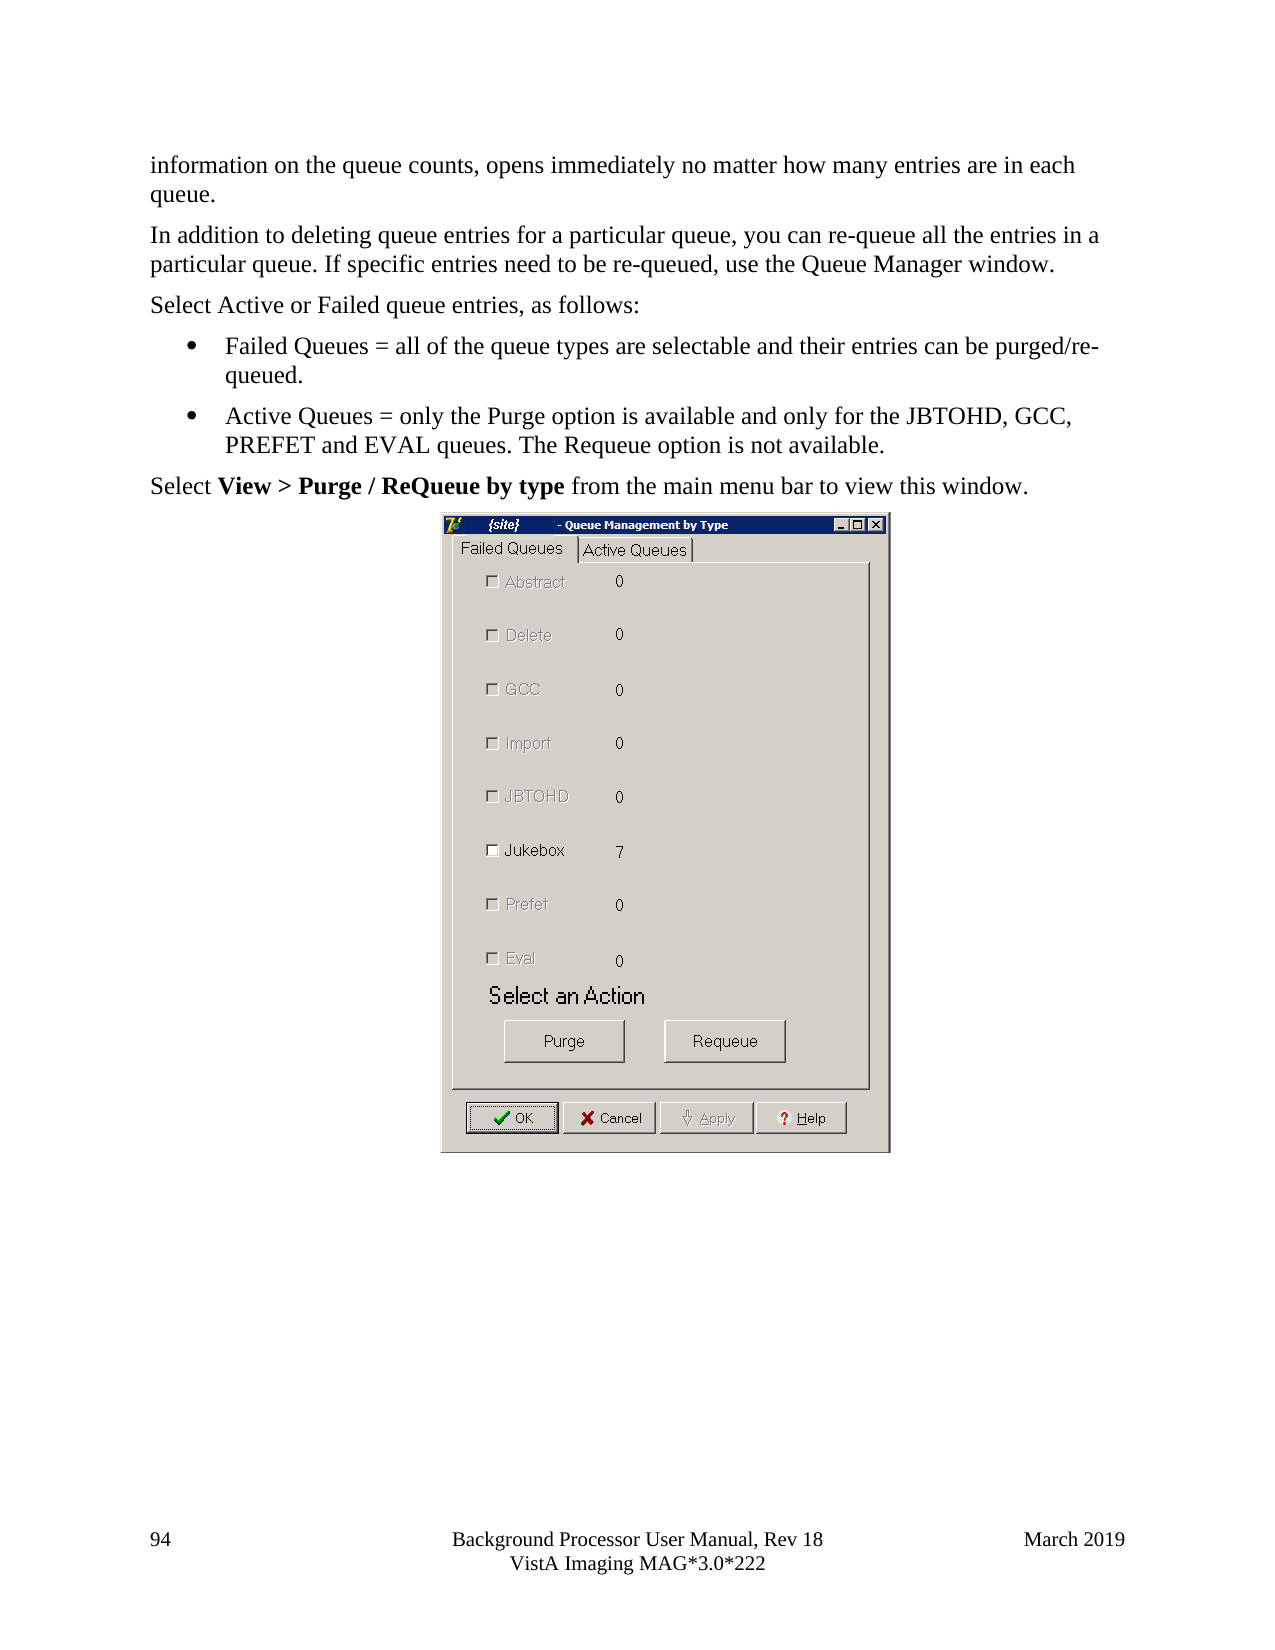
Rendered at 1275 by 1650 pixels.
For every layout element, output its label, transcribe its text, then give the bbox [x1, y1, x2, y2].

list Active Queues = only the Purge option is available and only for the JBTOHD, GCC, PREFET and EVAL queues. The Requeue option is not available. [187, 401, 1125, 459]
text Select View > Purge / ReQueue by type from the main menu bar to view this window. [150, 471, 1125, 500]
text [150, 150, 1125, 207]
list Failed Queues = all of the queue types are selectable and their entries can be purged/re-queued. [187, 331, 1125, 389]
text Select Active or Failed queue entries, as follows: [150, 290, 1125, 319]
text In addition to deleting queue entries for a particular queue, you can re-queue all the entries in a particular queue. If specific entries need to be re-queued, use the Queue Manager window. [150, 220, 1125, 277]
